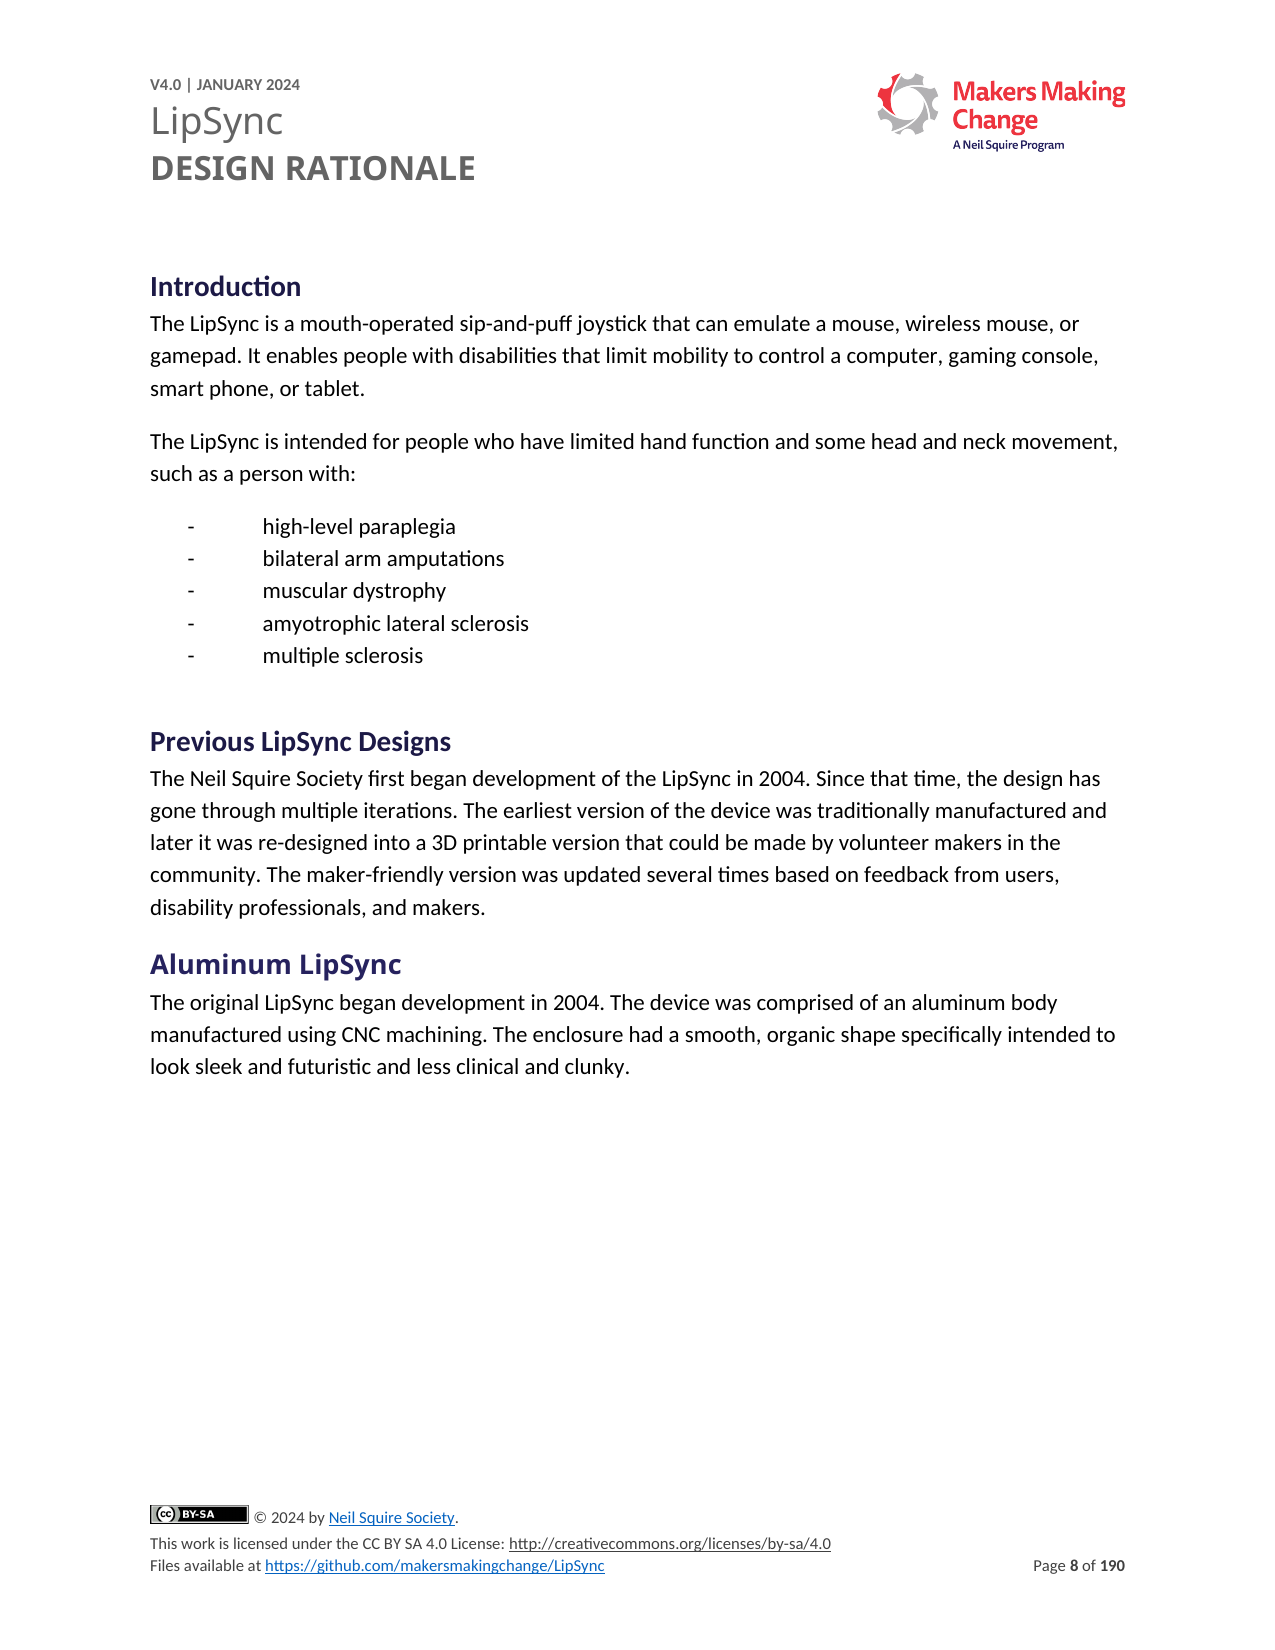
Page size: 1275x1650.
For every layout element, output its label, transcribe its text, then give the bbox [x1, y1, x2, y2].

subtitle Introduction [150, 268, 1125, 304]
picture [150, 1505, 249, 1524]
list amyotrophic lateral sclerosis [187, 609, 1125, 637]
subtitle Previous LipSync Designs [150, 723, 1125, 759]
text The original LipSync began development in 2004. The device was comprised of an aluminum body manufactured using CNC machining. The enclosure had a smooth, organic shape specifically intended to look sleek and futuristic and less clinical and clunky. [150, 988, 1125, 1081]
text The Neil Squire Society first began development of the LipSync in 2004. Since that time, the design has gone through multiple iterations. The earliest version of the device was traditionally manufactured and later it was re-designed into a 3D printable version that could be made by volunteer makers in the community. The maker-friendly version was updated several times based on feedback from users, disability professionals, and makers. [150, 764, 1125, 921]
text The LipSync is intended for people who have limited hand function and some head and neck movement, such as a person with: [150, 427, 1125, 487]
list high-level paraplegia [187, 512, 1125, 540]
subtitle Aluminum LipSync [150, 946, 1125, 983]
text The LipSync is a mouth-operated sip-and-puff joystick that can emulate a mouse, wireless mouse, or gamepad. It enables people with disabilities that limit mobility to control a computer, gaming console, smart phone, or tablet. [150, 309, 1125, 402]
list bilateral arm amputations [187, 544, 1125, 572]
list multiple sclerosis [187, 641, 1125, 669]
list muscular dystrophy [187, 576, 1125, 604]
picture [877, 73, 1125, 152]
